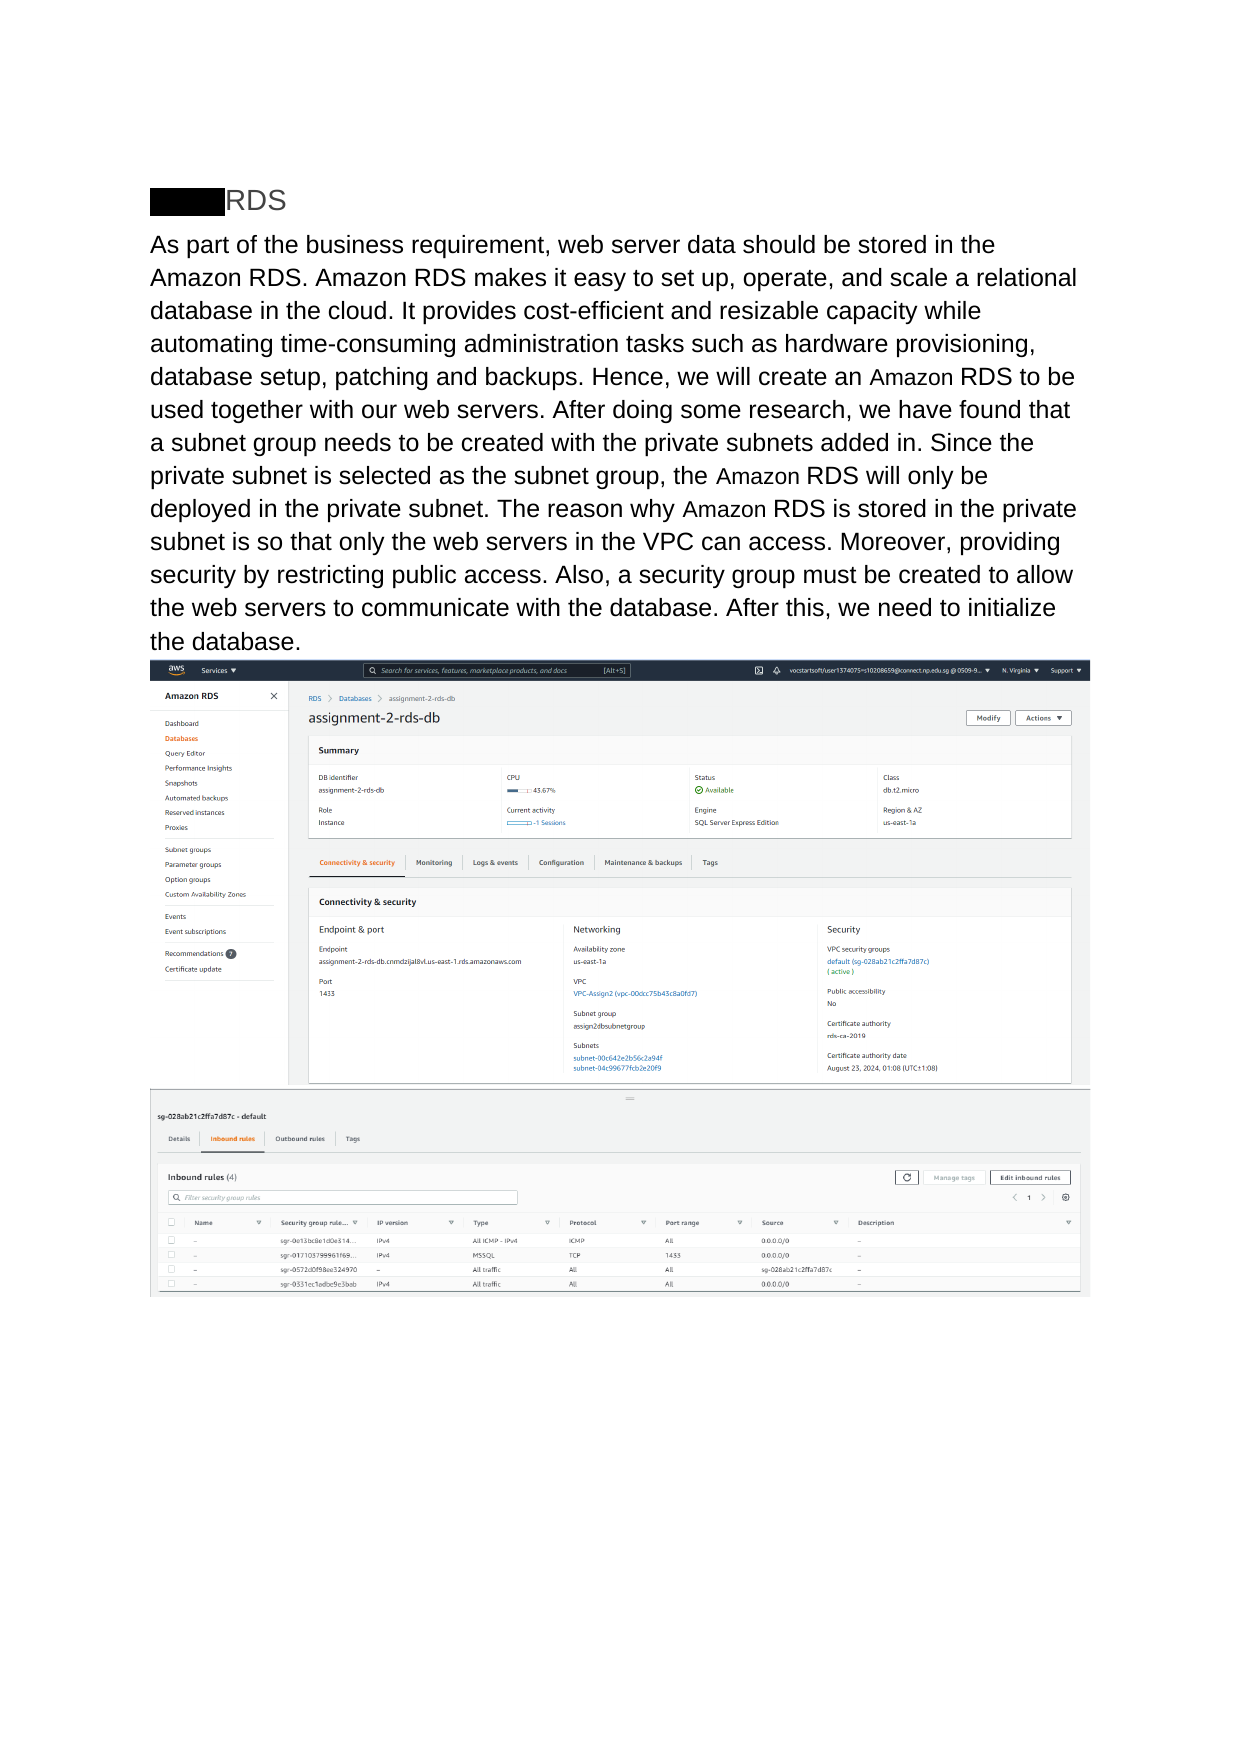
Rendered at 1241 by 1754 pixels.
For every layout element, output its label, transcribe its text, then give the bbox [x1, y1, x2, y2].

picture [150, 1088, 1091, 1297]
text As part of the business requirement, web server data should be stored in the Amazon RDS. Amazon RDS makes it easy to set up, operate, and scale a relational database in the cloud. It provides cost-efficient and resizable capacity while automating time-consuming administration tasks such as hardware provisioning, database setup, patching and backups. Hence, we will create an Amazon RDS to be used together with our web servers. After doing some research, we have found that a subnet group needs to be created with the private subnets added in. Since the private subnet is selected as the subnet group, the Amazon RDS will only be deployed in the private subnet. The reason why Amazon RDS is stored in the private subnet is so that only the web servers in the VPC can access. Moreover, providing security by restricting public access. Also, a security group must be created to allow the web servers to communicate with the database. After this, we need to initialize the database. [150, 230, 1090, 655]
subtitle RDS [150, 183, 1090, 217]
picture [150, 659, 1091, 1085]
